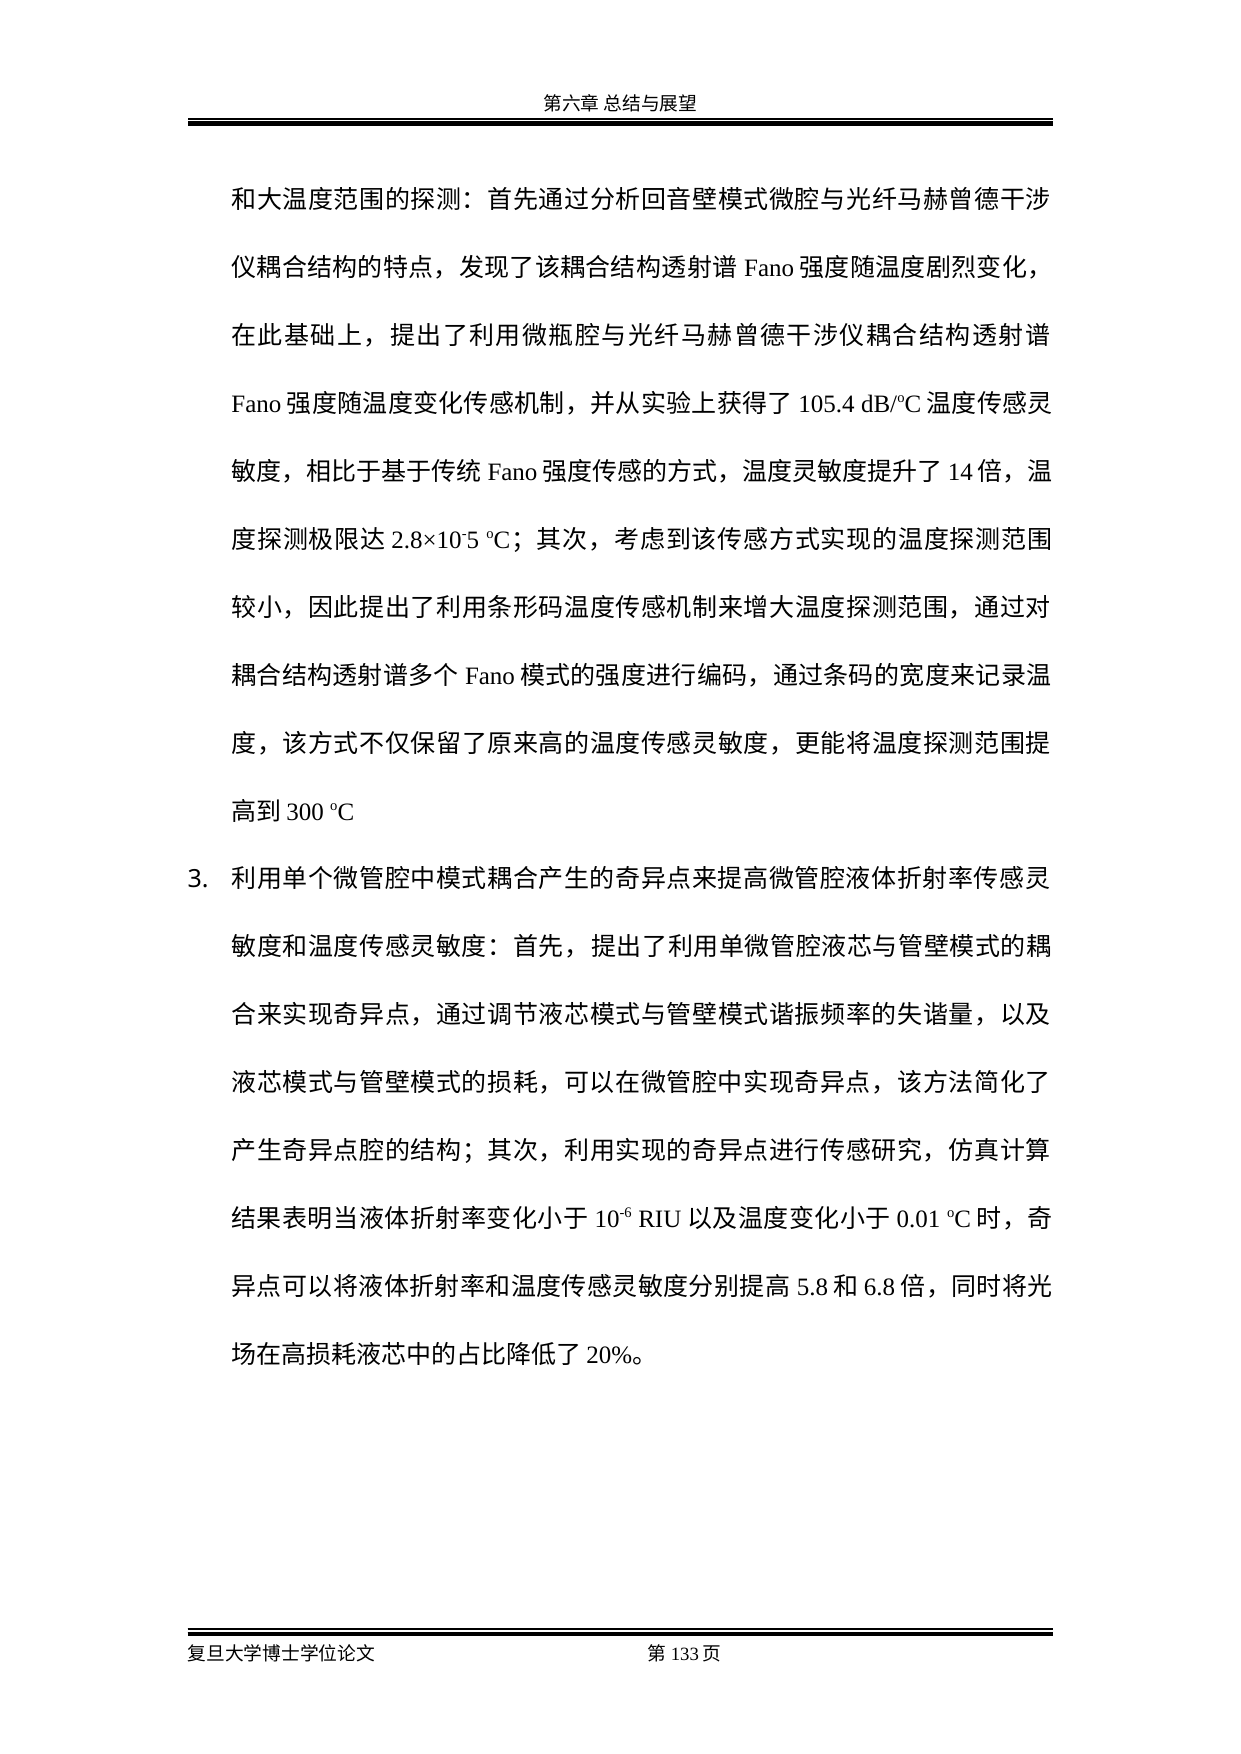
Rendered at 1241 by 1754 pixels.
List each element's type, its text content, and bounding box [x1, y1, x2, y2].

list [187, 164, 1053, 843]
list 利用单个微管腔中模式耦合产生的奇异点来提高微管腔液体折射率传感灵敏度和温度传感灵敏度：首先，提出了利用单微管腔液芯与管壁模式的耦合来实现奇异点，通过调节液芯模式与管壁模式谐振频率的失谐量，以及液芯模式与管壁模式的损耗，可以在微管腔中实现奇异点，该方法简化了产生奇异点腔的结构；其次，利用实现的奇异点进行传感研究，仿真计算结果表明当液体折射率变化小于10-6 RIU以及温度变化小于0.01 oC时，奇异点可以将液体折射率和温度传感灵敏度分别提高5.8和6.8倍，同时将光场在高损耗液芯中的占比降低了20%。 [187, 843, 1053, 1386]
